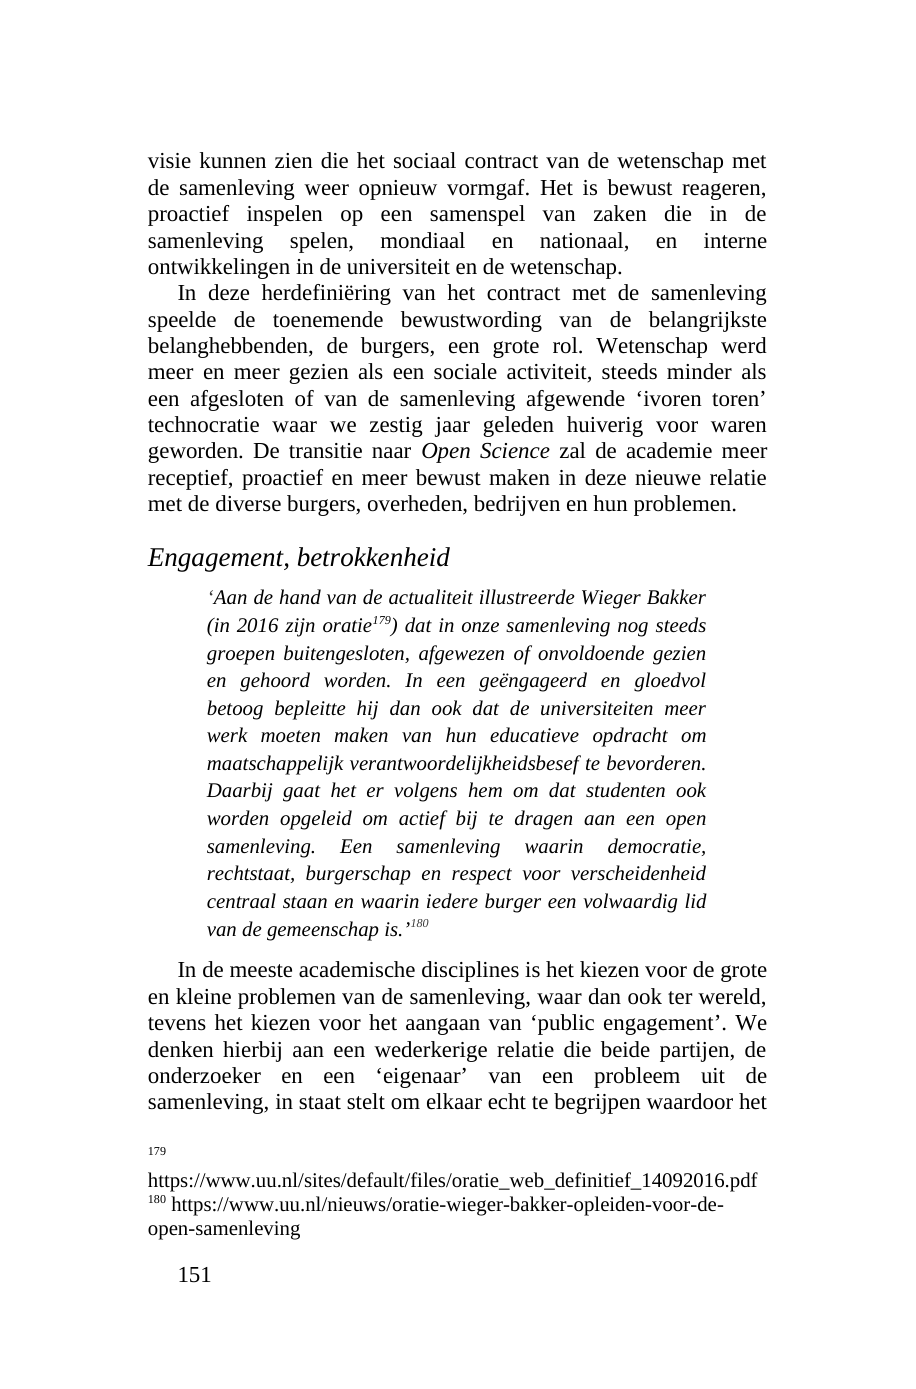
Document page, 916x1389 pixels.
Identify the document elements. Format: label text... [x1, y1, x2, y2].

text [148, 957, 768, 1115]
text ‘Aan de hand van de actualiteit illustreerde Wieger Bakker (in 2016 zijn oratie) dat in onze samenleving nog steeds groepen buitengesloten, afgewezen of onvoldoende gezien en gehoord worden. In een geëngageerd en gloedvol betoog bepleitte hij dan ook dat de universiteiten meer werk moeten maken van hun educatieve opdracht om maatschappelijk verantwoordelijkheidsbesef te bevorderen. Daarbij gaat het er volgens hem om dat studenten ook worden opgeleid om actief bij te dragen aan een open samenleving. Een samenleving waarin democratie, rechtstaat, burgerschap en respect voor verscheidenheid centraal staan en waarin iedere burger een volwaardig lid van de gemeenschap is.’ [207, 585, 709, 941]
text In deze herdefiniëring van het contract met de samenleving speelde de toenemende bewustwording van de belangrijkste belanghebbenden, de burgers, een grote rol. Wetenschap werd meer en meer gezien als een sociale activiteit, steeds minder als een afgesloten of van de samenleving afgewende ‘ivoren toren’ technocratie waar we zestig jaar geleden huiverig voor waren geworden. De transitie naar Open Science zal de academie meer receptief, proactief en meer bewust maken in deze nieuwe relatie met de diverse burgers, overheden, bedrijven en hun problemen. [148, 279, 768, 517]
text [148, 148, 768, 279]
subtitle Engagement, betrokkenheid [148, 542, 768, 573]
